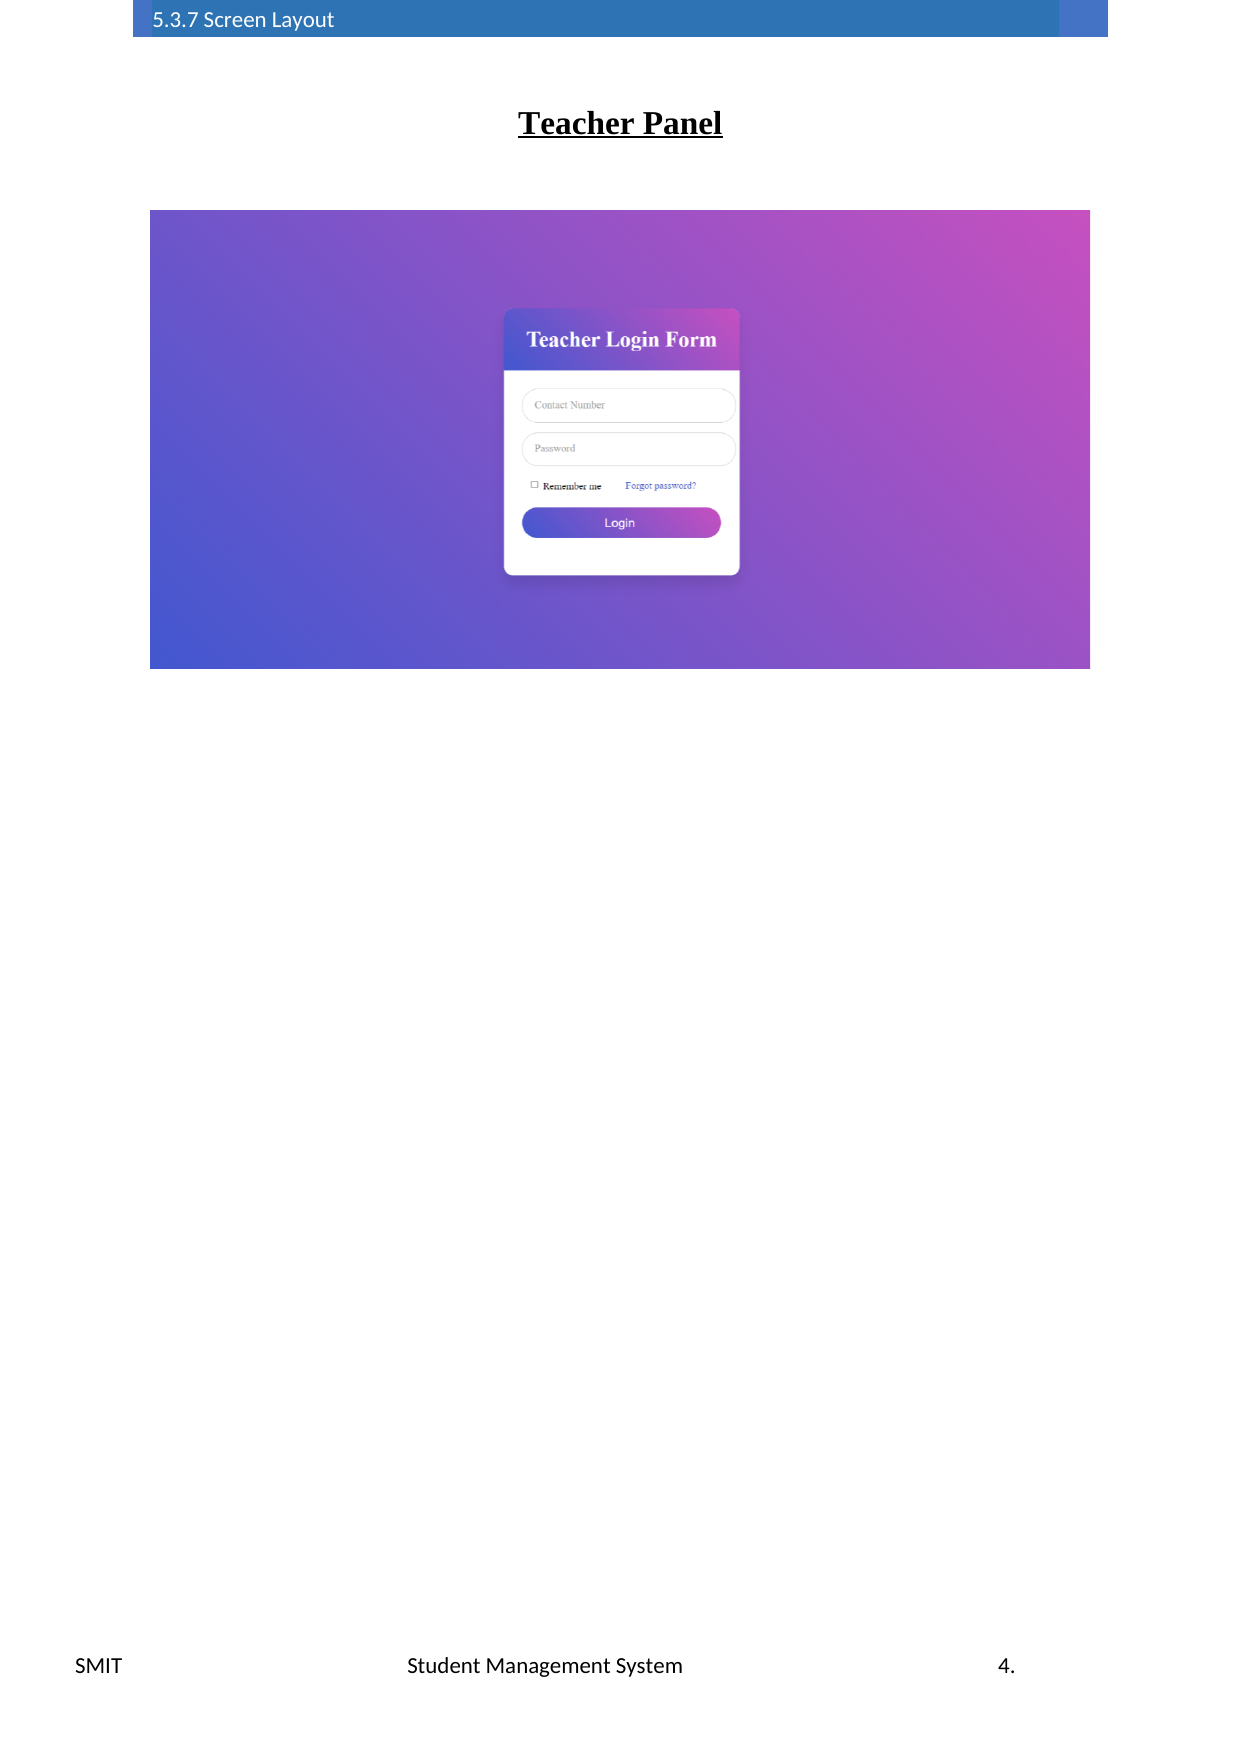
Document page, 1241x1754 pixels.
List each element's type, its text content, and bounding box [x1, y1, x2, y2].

picture [150, 210, 1091, 669]
list Teacher Panel [75, 103, 1165, 141]
